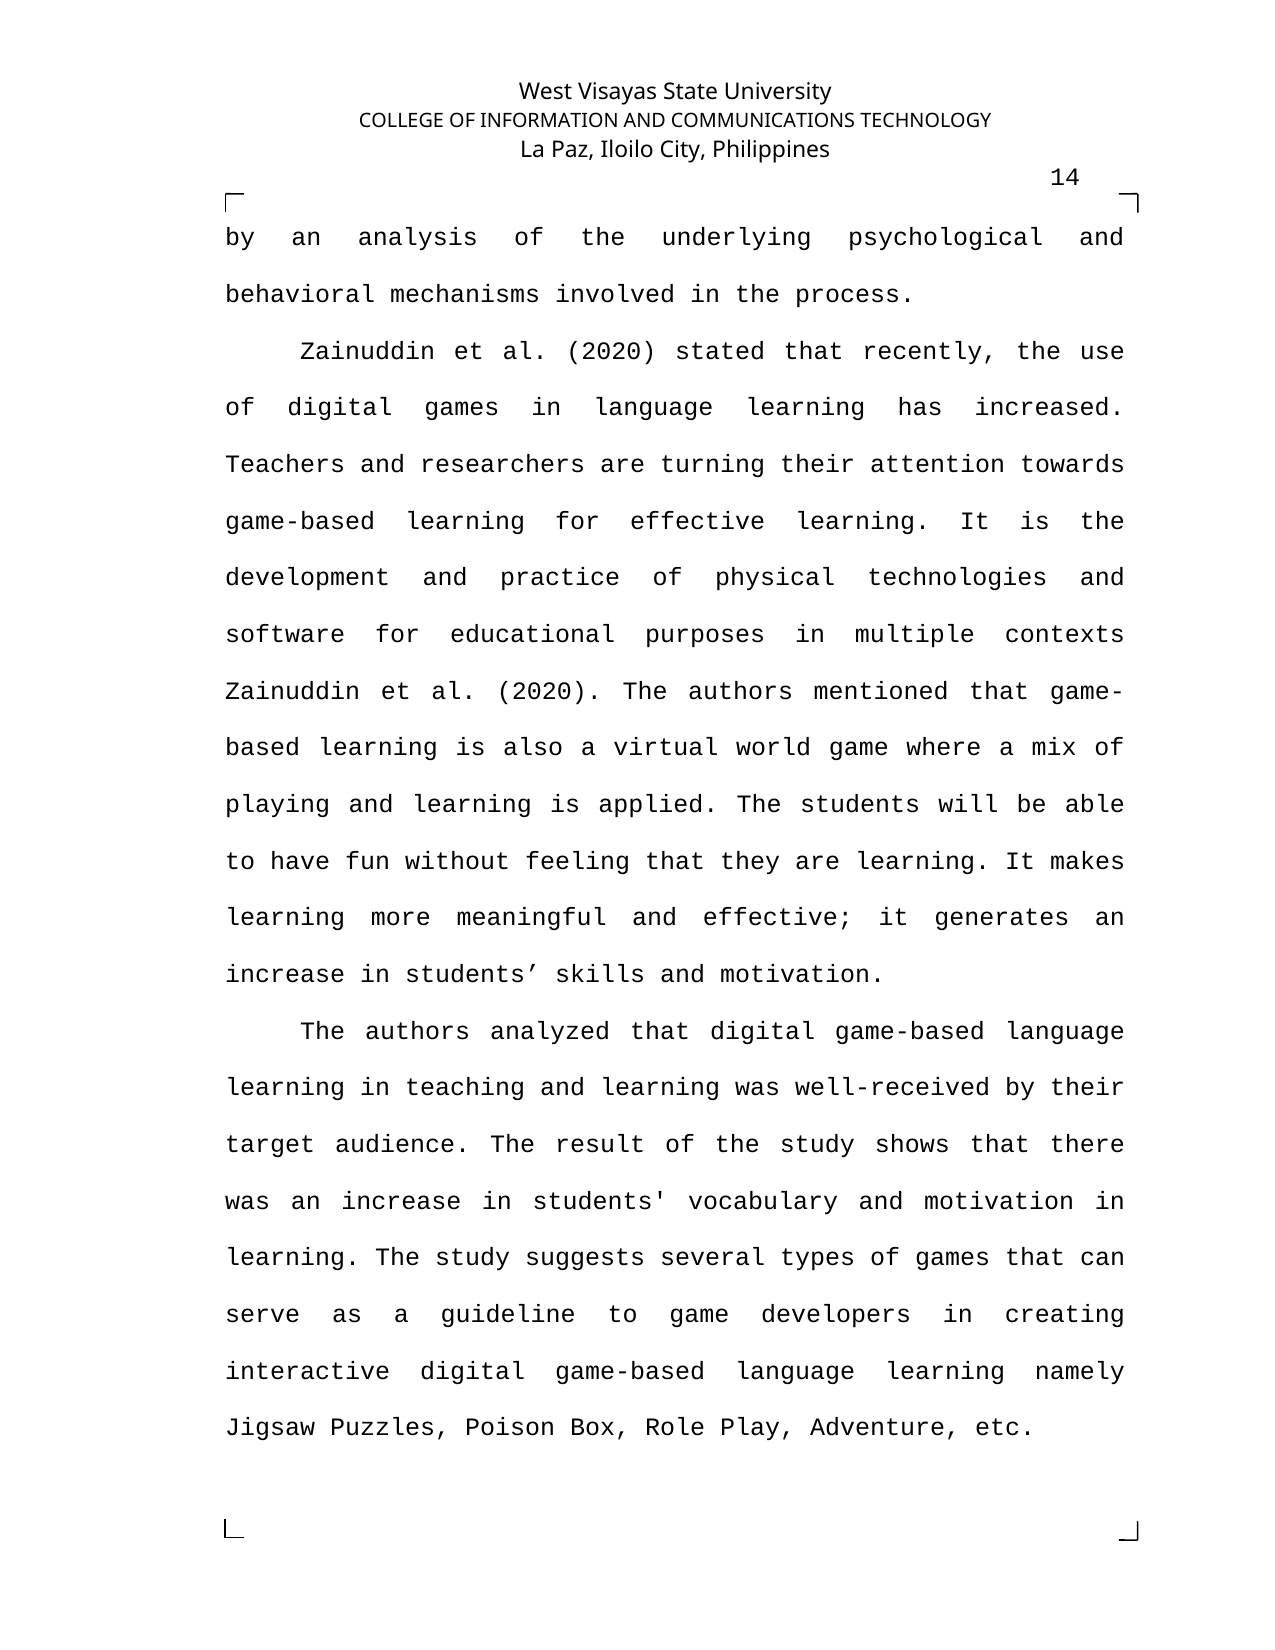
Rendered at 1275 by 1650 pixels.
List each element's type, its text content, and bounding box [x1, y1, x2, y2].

text Zainuddin et al. (2020) stated that recently, the use of digital games in language learning has increased. Teachers and researchers are turning their attention towards game-based learning for effective learning. It is the development and practice of physical technologies and software for educational purposes in multiple contexts Zainuddin et al. (2020). The authors mentioned that game-based learning is also a virtual world game where a mix of playing and learning is applied. The students will be able to have fun without feeling that they are learning. It makes learning more meaningful and effective; it generates an increase in students’ skills and motivation. [225, 338, 1125, 990]
text The authors analyzed that digital game-based language learning in teaching and learning was well-received by their target audience. The result of the study shows that there was an increase in students' vocabulary and motivation in learning. The study suggests several types of games that can serve as a guideline to game developers in creating interactive digital game-based language learning namely Jigsaw Puzzles, Poison Box, Role Play, Adventure, etc. [225, 1018, 1125, 1443]
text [225, 225, 1125, 310]
